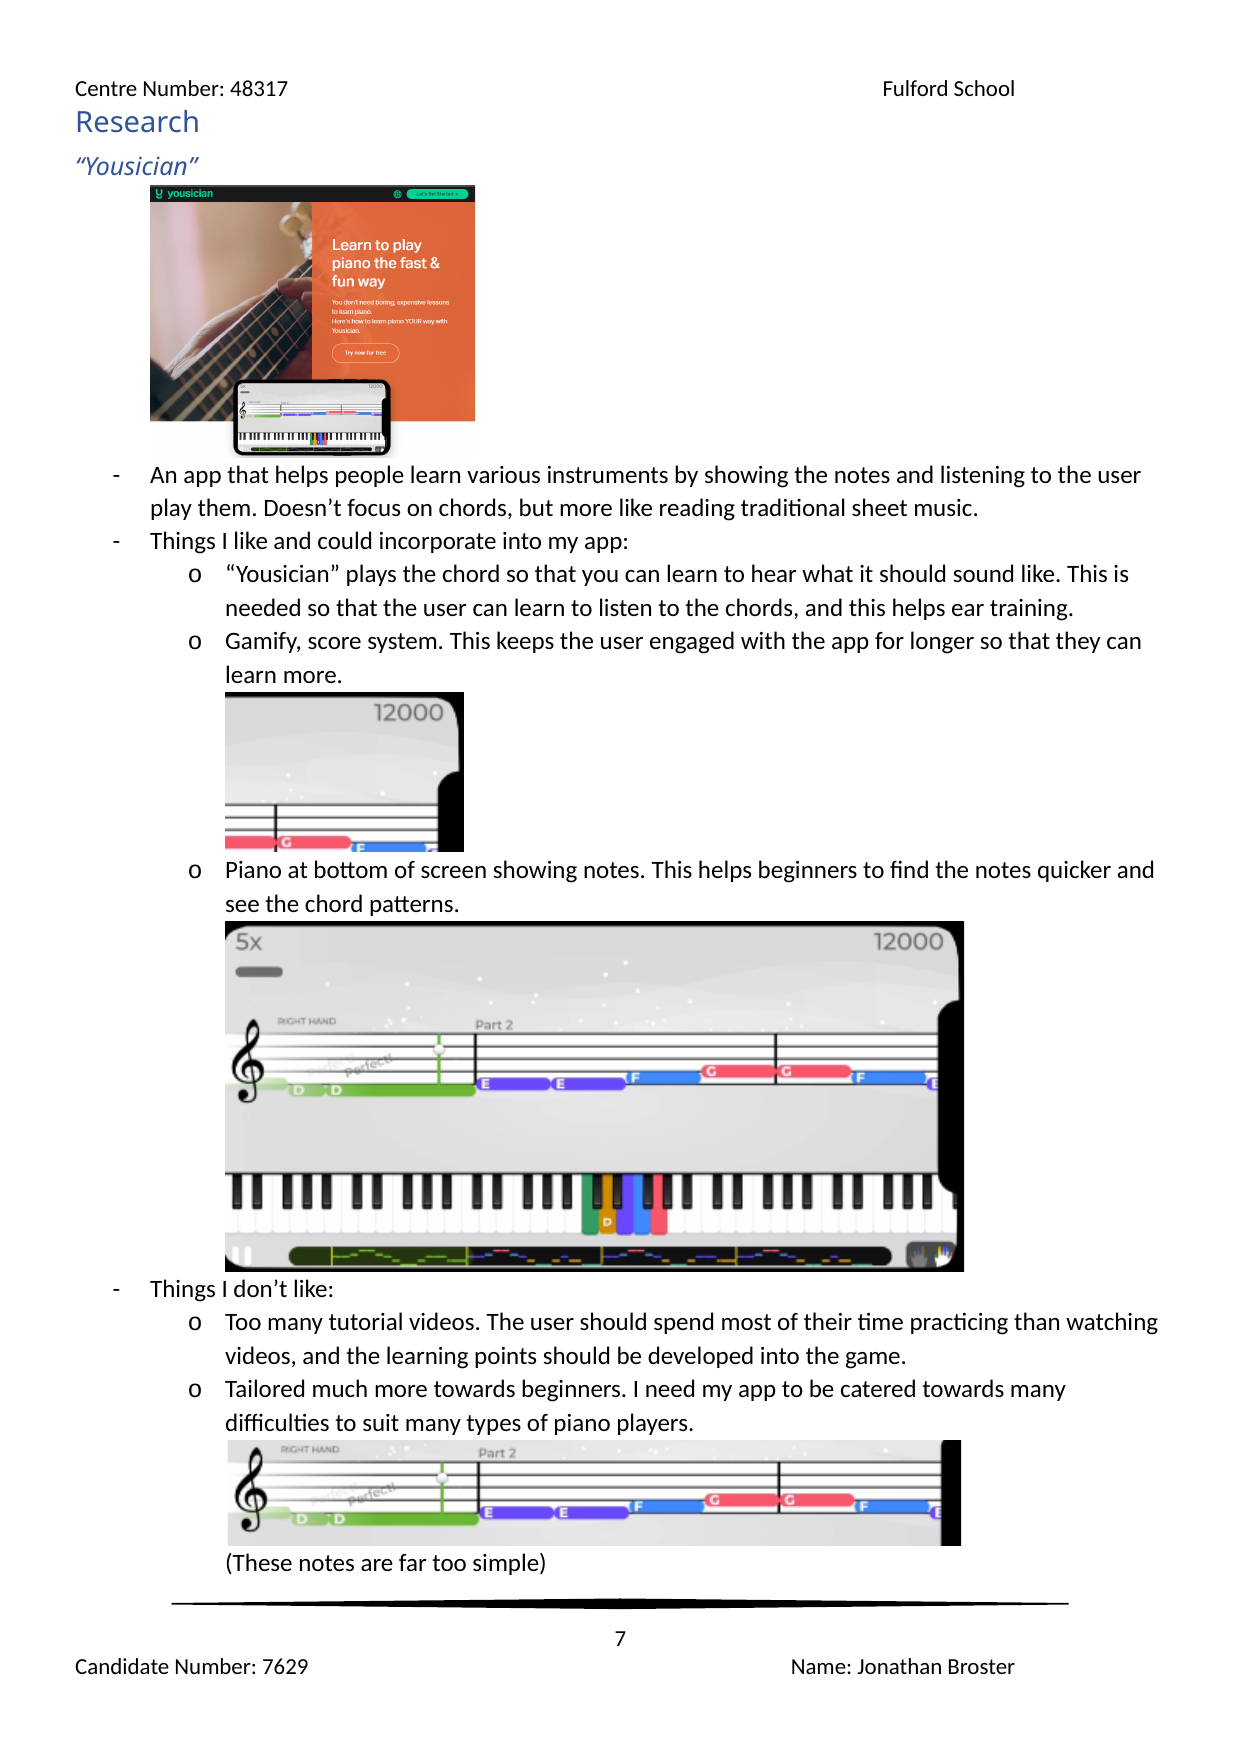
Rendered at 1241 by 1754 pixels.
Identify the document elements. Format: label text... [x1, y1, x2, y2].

list Too many tutorial videos. The user should spend most of their time practicing than watching videos, and the learning points should be developed into the game. [187, 1306, 1165, 1371]
picture [225, 1440, 962, 1546]
picture [150, 185, 476, 458]
picture [225, 692, 464, 852]
list Piano at bottom of screen showing notes. This helps beginners to find the notes quicker and see the chord patterns. [187, 854, 1165, 919]
list Gamify, score system. This keeps the user engaged with the app for longer so that they can learn more. [187, 625, 1165, 690]
picture [225, 921, 965, 1272]
list Things I don’t like: [112, 1273, 1165, 1304]
list (These notes are far too simple) [225, 1547, 1165, 1578]
list Things I like and could incorporate into my app: [112, 525, 1165, 556]
subtitle “Yousician” [75, 149, 1165, 183]
list “Yousician” plays the chord so that you can learn to hear what it should sound like. This is needed so that the user can learn to listen to the chords, and this helps ear training. [187, 558, 1165, 623]
list Tailored much more towards beginners. I need my app to be catered towards many difficulties to suit many types of piano players. [187, 1373, 1165, 1438]
subtitle Research [75, 102, 1165, 141]
list An app that helps people learn various instruments by showing the notes and listening to the user play them. Doesn’t focus on chords, but more like reading traditional sheet music. [112, 459, 1165, 523]
